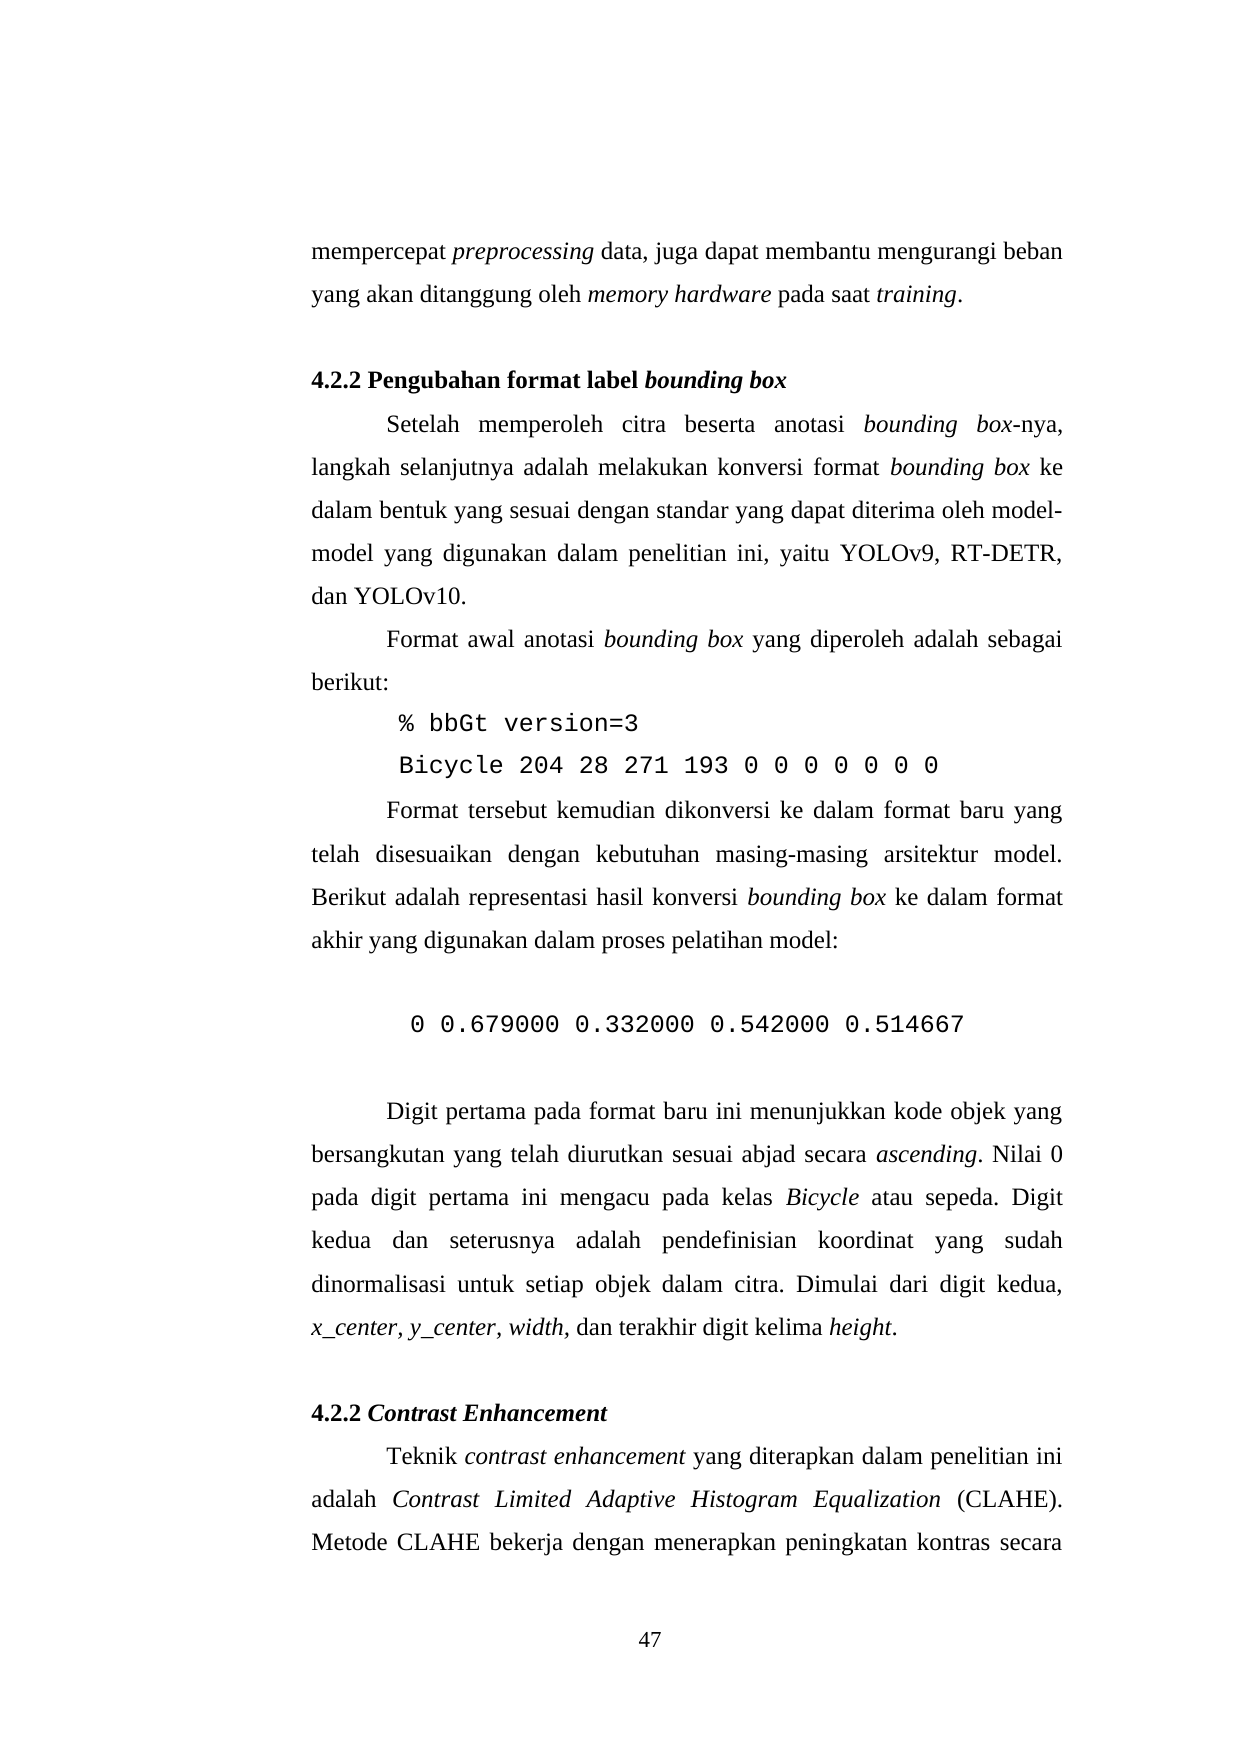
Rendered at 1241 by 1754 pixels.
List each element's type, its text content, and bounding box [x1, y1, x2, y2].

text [311, 236, 1063, 308]
text 4.2.2 Pengubahan format label bounding box [311, 366, 1063, 394]
text Format tersebut kemudian dikonversi ke dalam format baru yang telah disesuaikan dengan kebutuhan masing-masing arsitektur model. Berikut adalah representasi hasil konversi bounding box ke dalam format akhir yang digunakan dalam proses pelatihan model: [311, 796, 1063, 954]
text % bbGt version=3 [386, 711, 1063, 739]
text Digit pertama pada format baru ini menunjukkan kode objek yang bersangkutan yang telah diurutkan sesuai abjad secara ascending. Nilai 0 pada digit pertama ini mengacu pada kelas Bicycle atau sepeda. Digit kedua dan seterusnya adalah pendefinisian koordinat yang sudah dinormalisasi untuk setiap objek dalam citra. Dimulai dari digit kedua, x_center, y_center, width, dan terakhir digit kelima height. [311, 1096, 1063, 1341]
text 0 0.679000 0.332000 0.542000 0.514667 [311, 1011, 1063, 1039]
text Setelah memperoleh citra beserta anotasi bounding box-nya, langkah selanjutnya adalah melakukan konversi format bounding box ke dalam bentuk yang sesuai dengan standar yang dapat diterima oleh model-model yang digunakan dalam penelitian ini, yaitu YOLOv9, RT-DETR, dan YOLOv10. [311, 409, 1063, 610]
text Format awal anotasi bounding box yang diperoleh adalah sebagai berikut: [311, 624, 1063, 696]
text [311, 1441, 1063, 1556]
text Bicycle 204 28 271 193 0 0 0 0 0 0 0 [386, 753, 1063, 781]
text 4.2.2 Contrast Enhancement [311, 1398, 1063, 1427]
